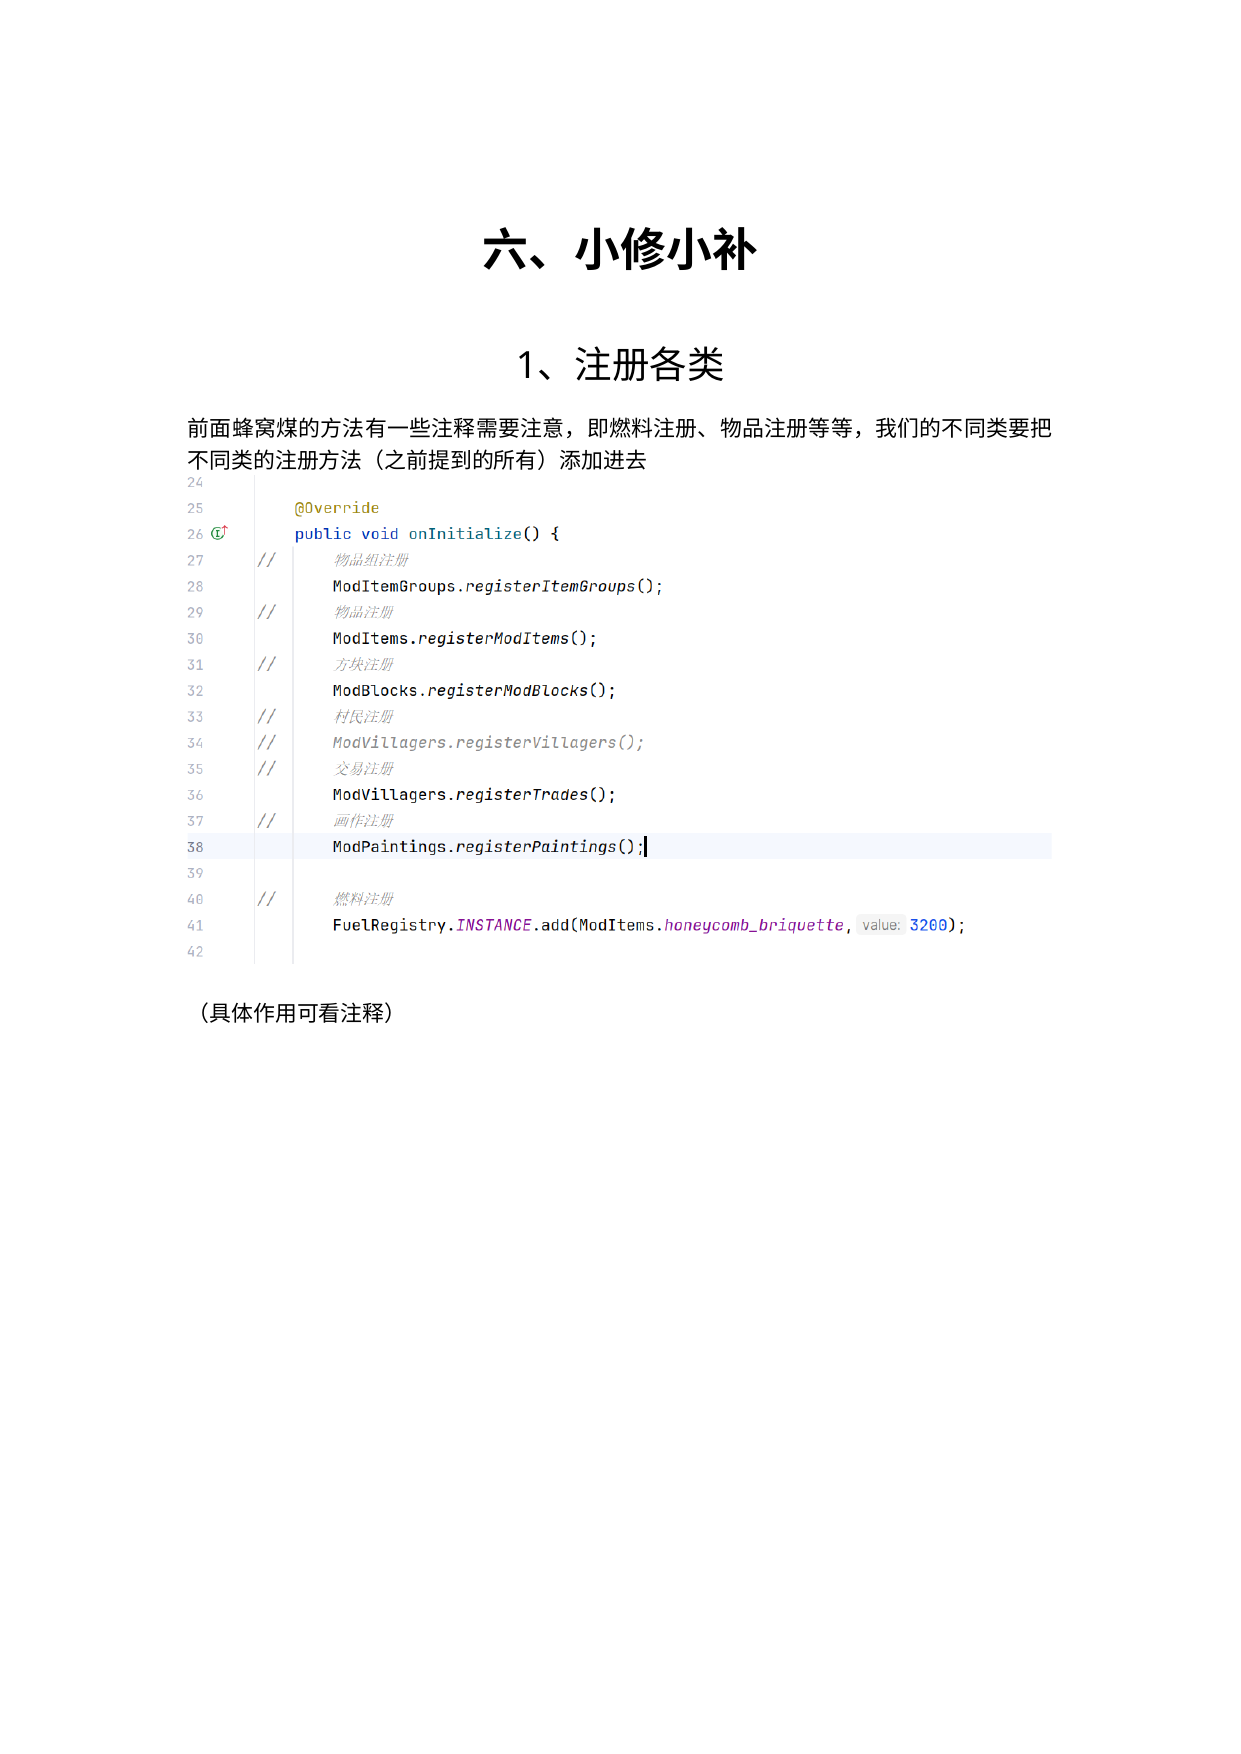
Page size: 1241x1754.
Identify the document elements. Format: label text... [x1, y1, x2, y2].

subtitle 1、注册各类 [187, 329, 1053, 394]
subtitle 小修小补 [187, 197, 1053, 295]
picture [187, 475, 1052, 964]
text 前面蜂窝煤的方法有一些注释需要注意，即燃料注册、物品注册等等，我们的不同类要把不同类的注册方法（之前提到的所有）添加进去 [187, 411, 1053, 476]
text （具体作用可看注释） [187, 996, 1053, 1028]
